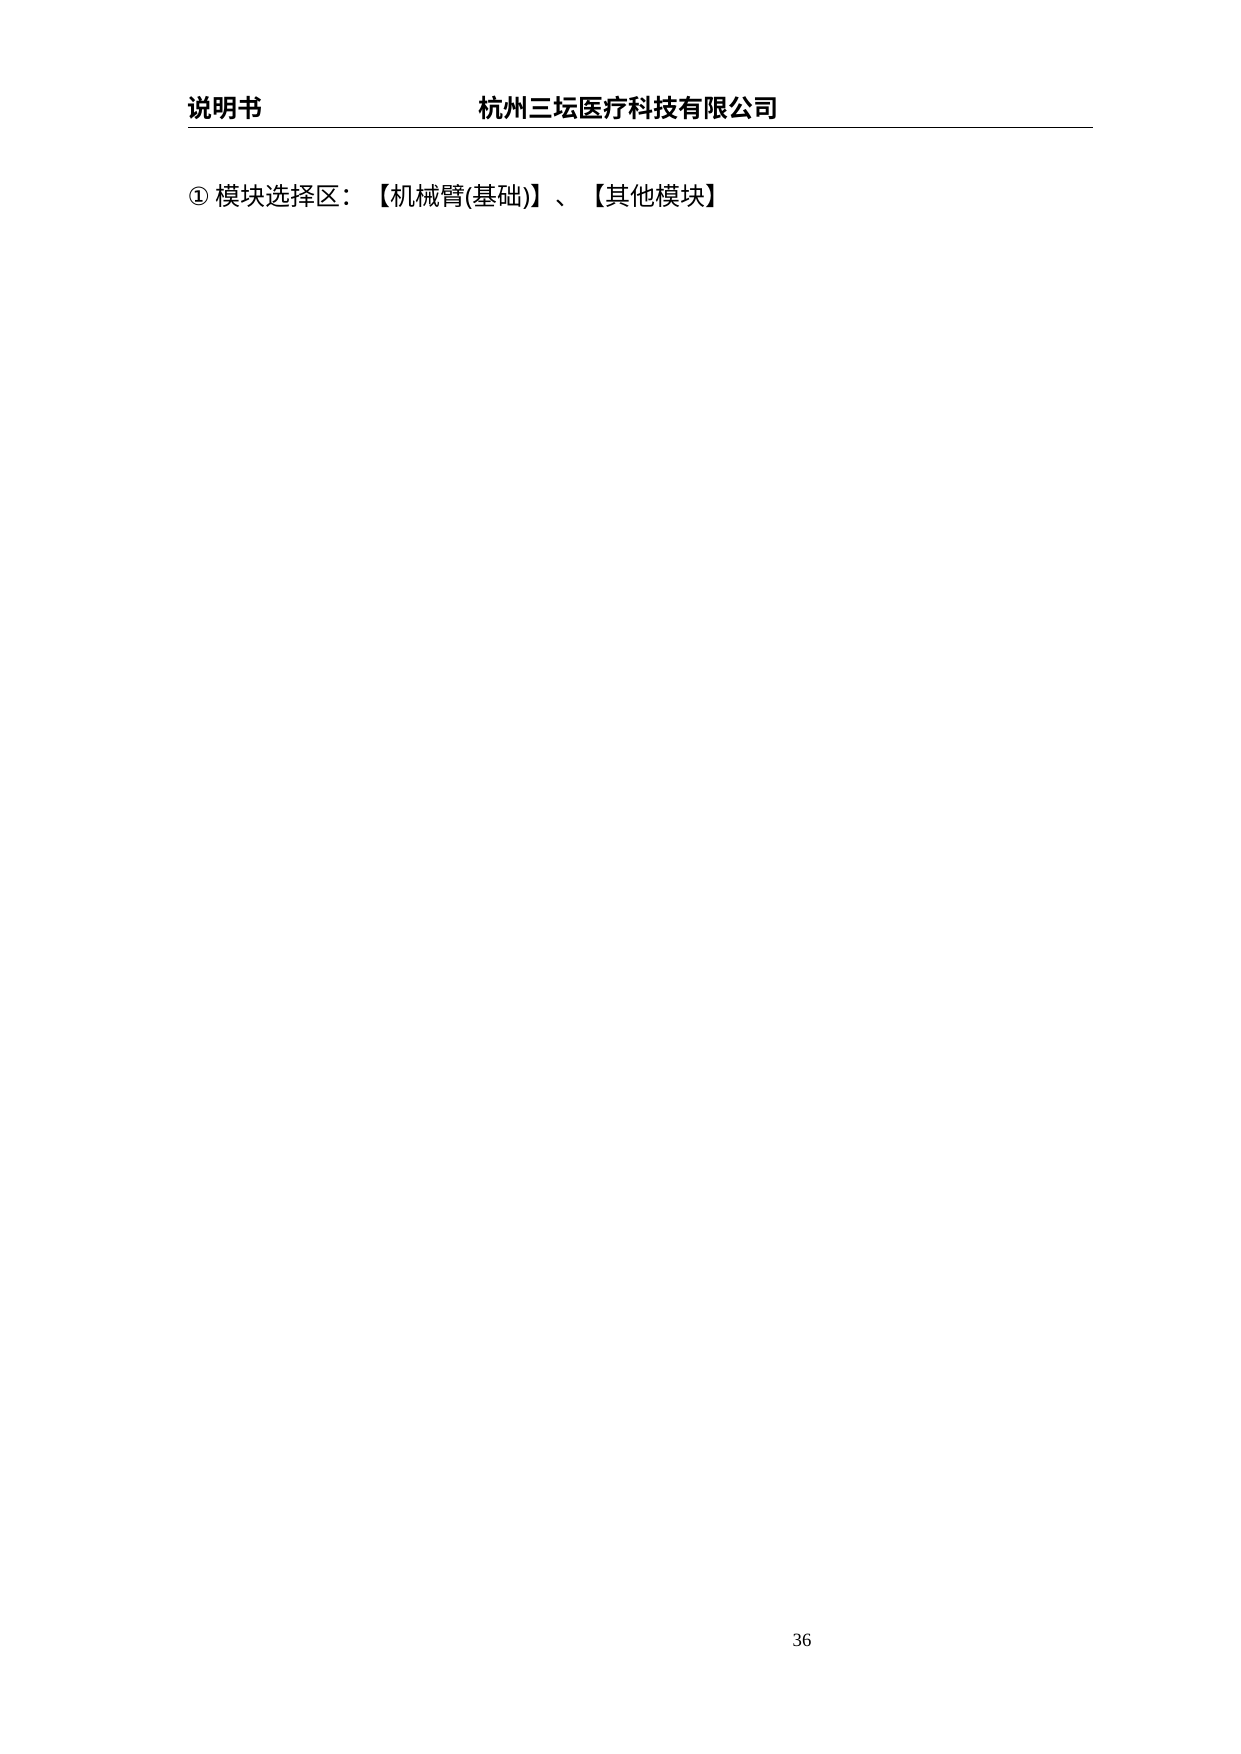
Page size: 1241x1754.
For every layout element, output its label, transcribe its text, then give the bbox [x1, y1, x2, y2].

text ①模块选择区：【机械臂(基础)】、【其他模块】 [187, 162, 1093, 227]
